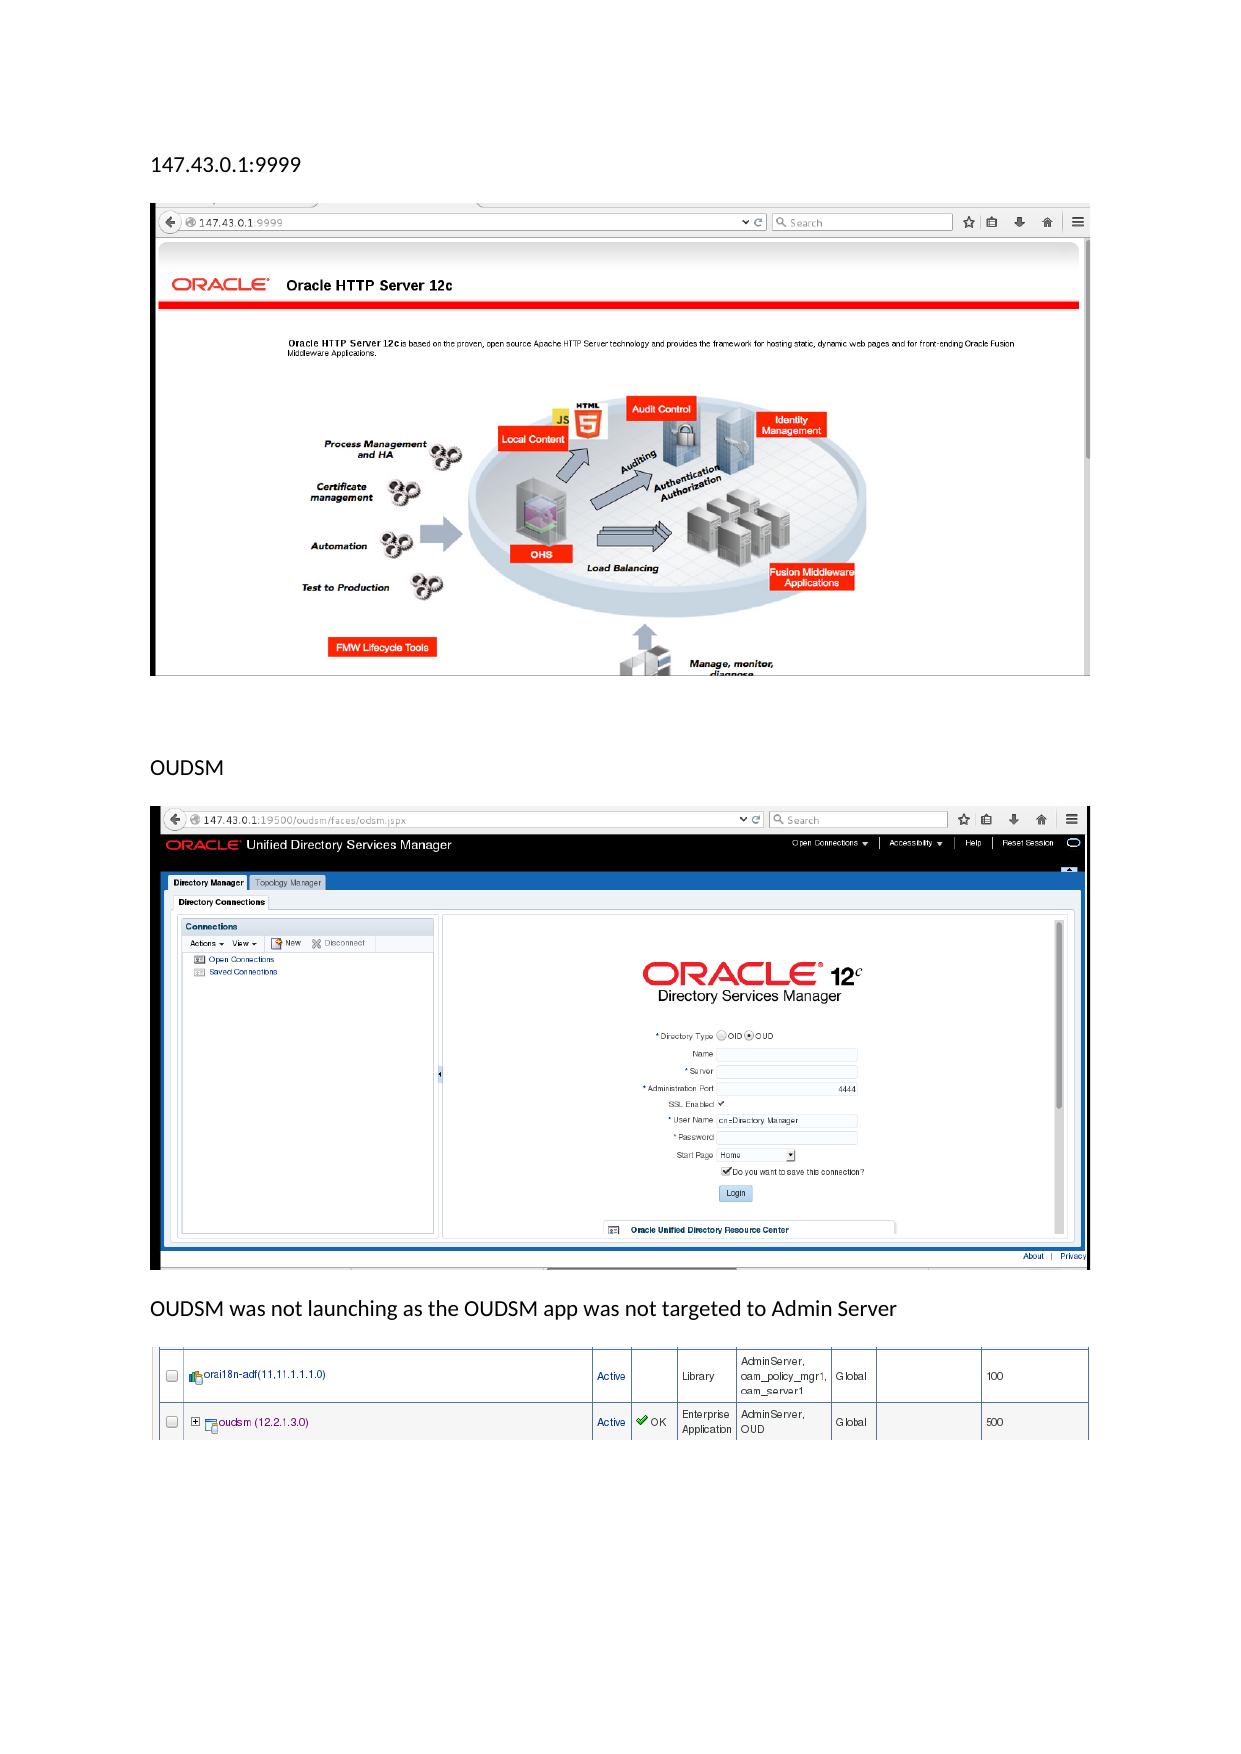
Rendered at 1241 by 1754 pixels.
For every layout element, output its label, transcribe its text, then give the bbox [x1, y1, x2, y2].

text OUDSM [150, 753, 1090, 781]
picture [150, 203, 1091, 676]
picture [150, 1347, 1091, 1440]
text 147.43.0.1:9999 [150, 150, 1090, 178]
picture [150, 806, 1091, 1270]
text OUDSM was not launching as the OUDSM app was not targeted to Admin Server [150, 1294, 1090, 1322]
